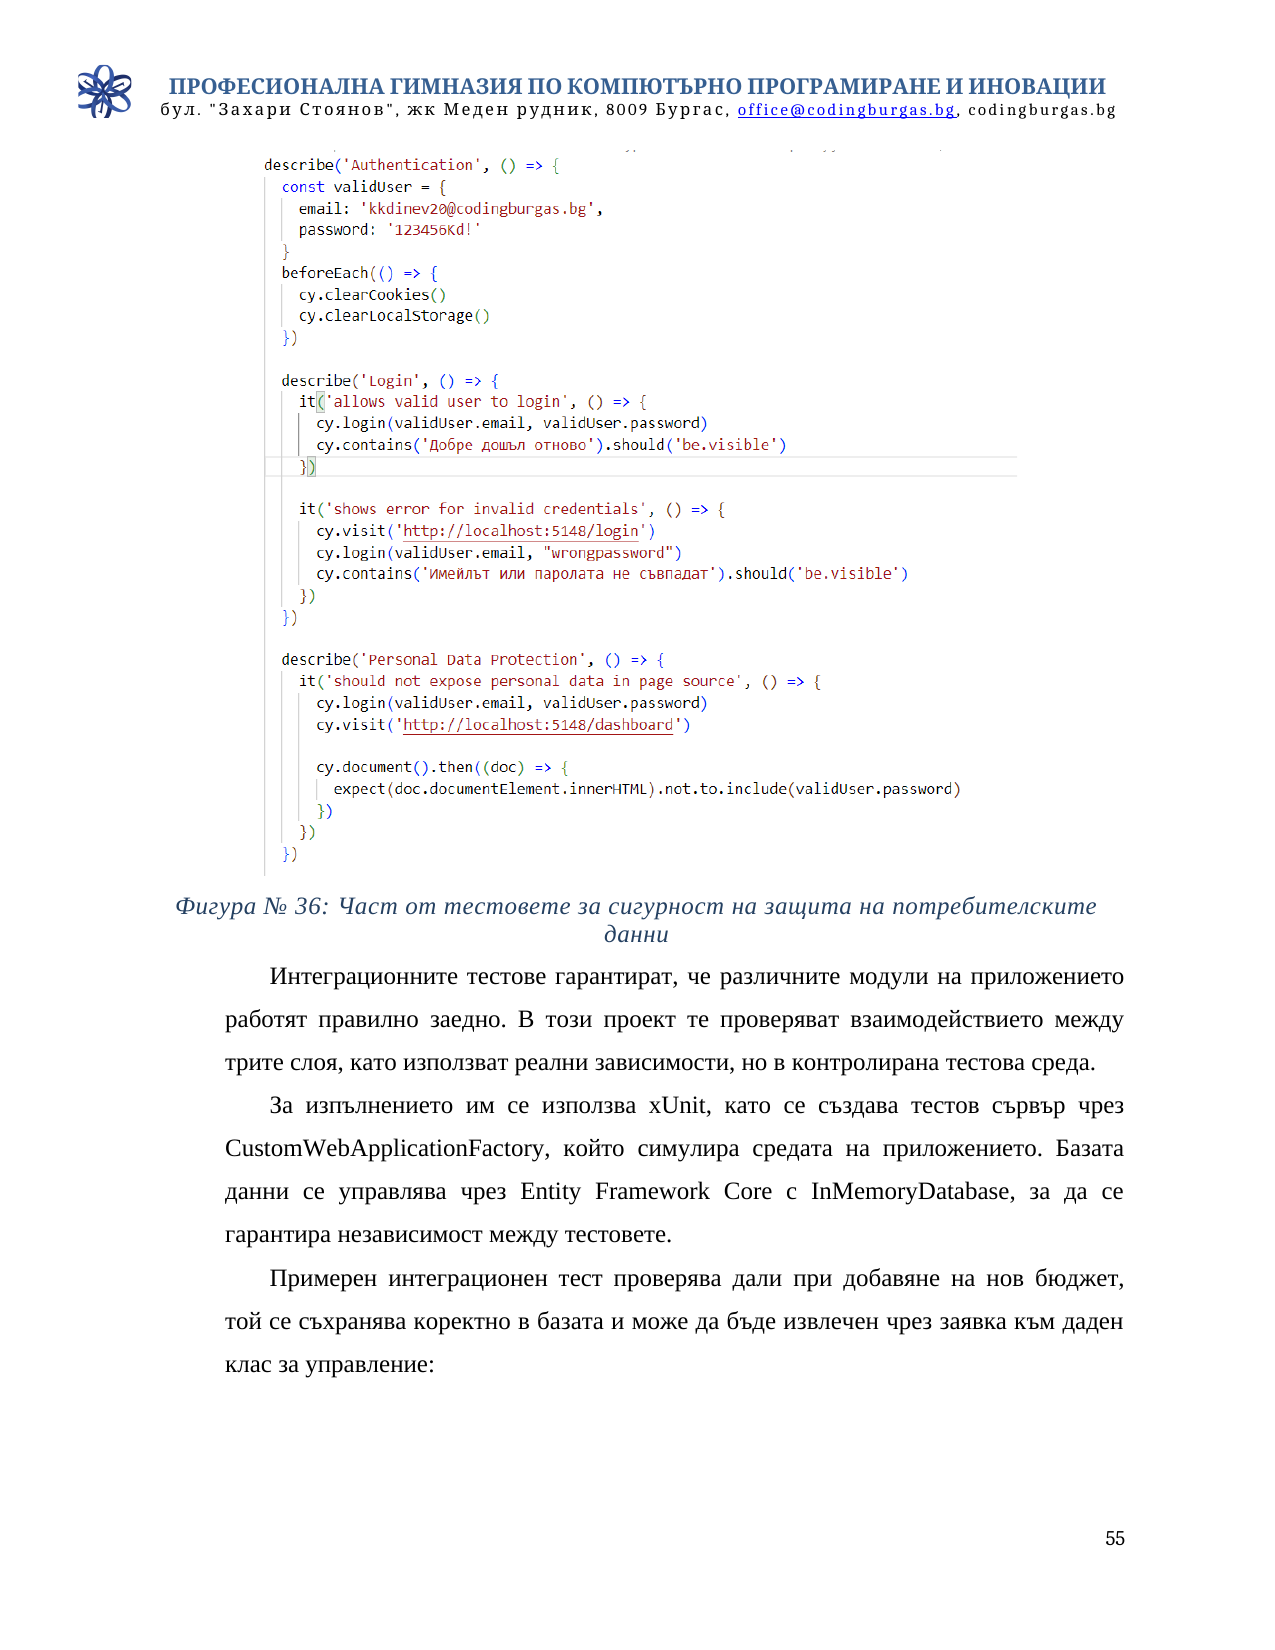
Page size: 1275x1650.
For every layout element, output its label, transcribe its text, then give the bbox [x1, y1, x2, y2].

text Примерен интеграционен тест проверява дали при добавяне на нов бюджет, той се съхранява коректно в базата и може да бъде извлечен чрез заявка към даден клас за управление: [225, 1263, 1125, 1378]
text За изпълнението им се използва xUnit, като се създава тестов сървър чрез CustomWebApplicationFactory, който симулира средата на приложението. Базата данни се управлява чрез Entity Framework Core с InMemoryDatabase, за да се гарантира независимост между тестовете. [225, 1090, 1125, 1248]
picture [78, 64, 132, 118]
picture [257, 150, 1018, 876]
text Интеграционните тестове гарантират, че различните модули на приложението работят правилно заедно. В този проект те проверяват взаимодействието между трите слоя, като използват реални зависимости, но в контролирана тестова среда. [225, 961, 1125, 1076]
